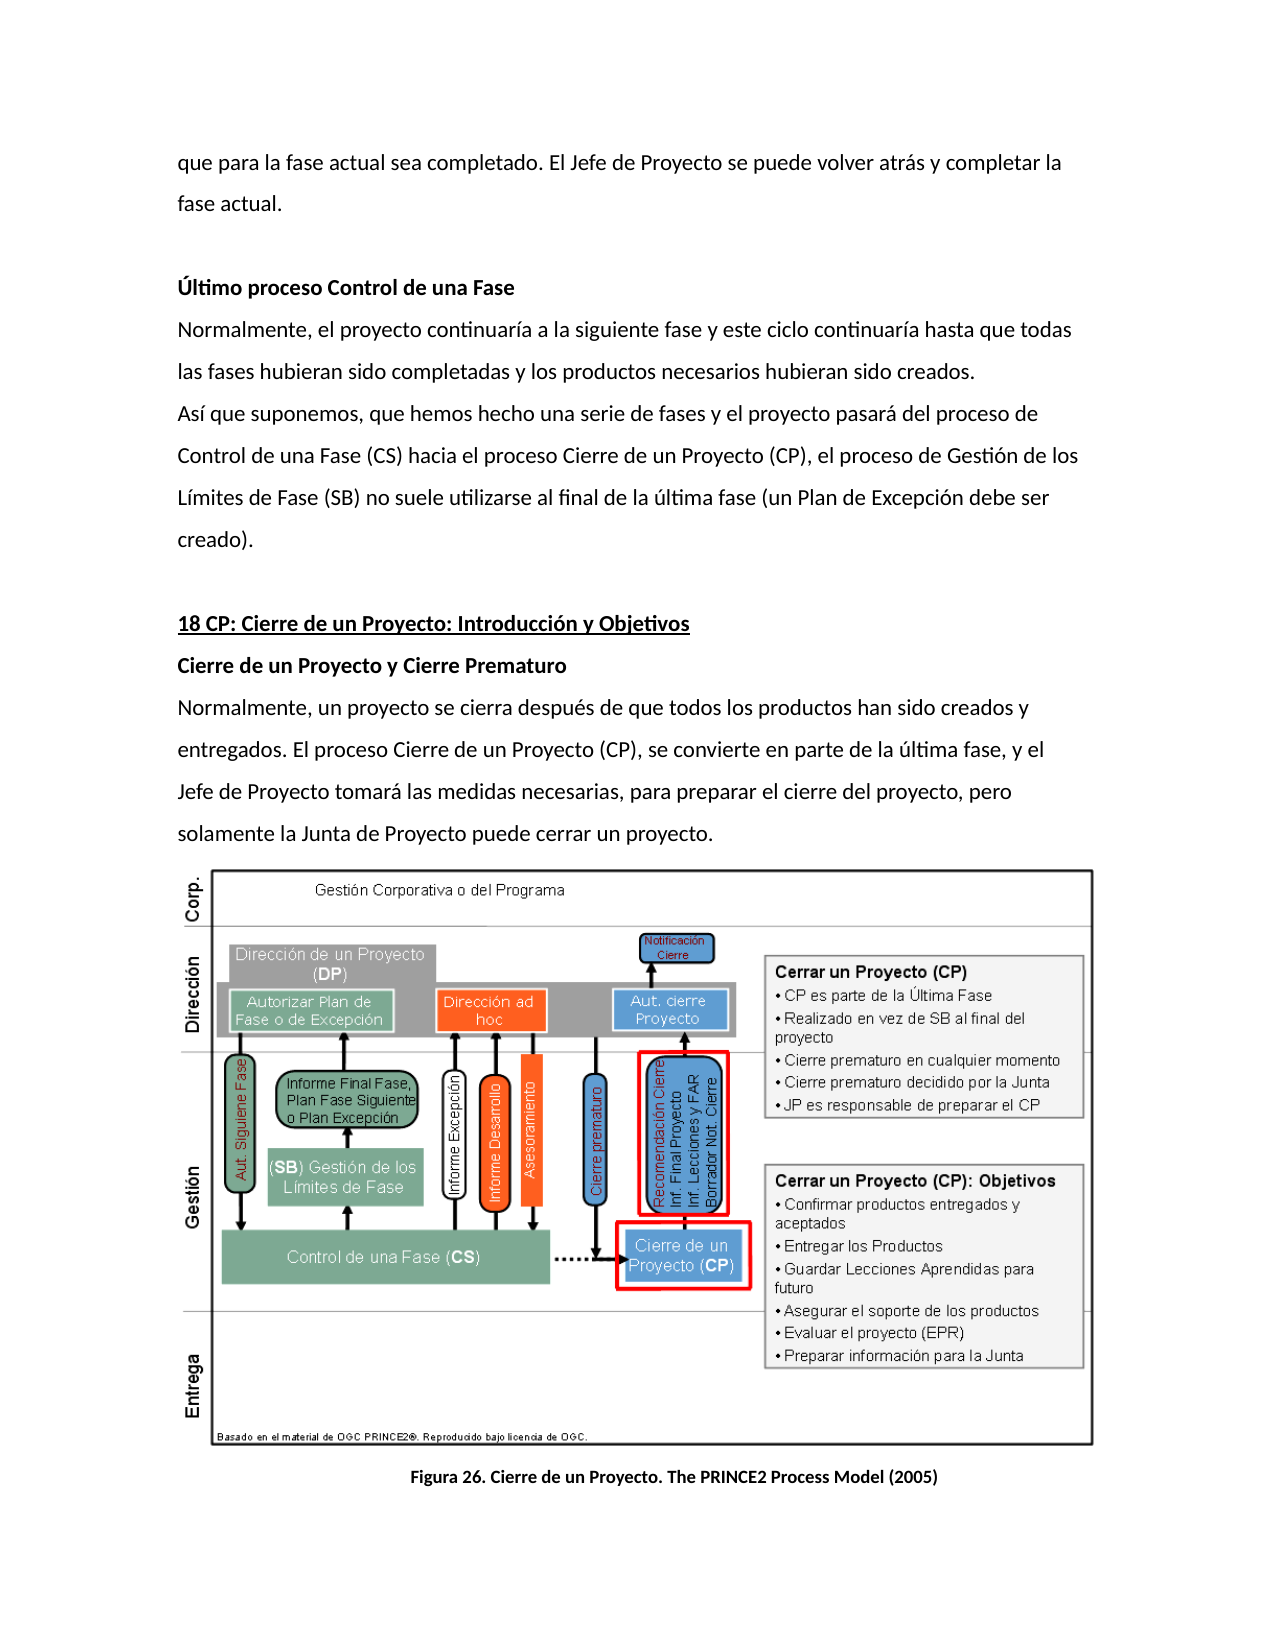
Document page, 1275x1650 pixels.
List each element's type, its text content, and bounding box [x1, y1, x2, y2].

text Figura 26. Cierre de un Proyecto. The PRINCE2 Process Model (2005) [251, 1466, 1098, 1488]
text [177, 148, 1098, 218]
text Cierre de un Proyecto y Cierre Prematuro [177, 651, 1098, 679]
text Normalmente, el proyecto continuaría a la siguiente fase y este ciclo continuaría hasta que todas las fases hubieran sido completadas y los productos necesarios hubieran sido creados. [177, 316, 1098, 386]
text 18 CP: Cierre de un Proyecto: Introducción y Objetivos [177, 609, 1098, 637]
text Normalmente, un proyecto se cierra después de que todos los productos han sido creados y entregados. El proceso Cierre de un Proyecto (CP), se convierte en parte de la última fase, y el [177, 693, 1098, 763]
text Jefe de Proyecto tomará las medidas necesarias, para preparar el cierre del proyecto, pero solamente la Junta de Proyecto puede cerrar un proyecto. [177, 777, 1098, 847]
text Control de una Fase (CS) hacia el proceso Cierre de un Proyecto (CP), el proceso de Gestión de los Límites de Fase (SB) no suele utilizarse al final de la última fase (un Plan de Excepción debe ser creado). [177, 441, 1098, 553]
text Así que suponemos, que hemos hecho una serie de fases y el proyecto pasará del proceso de [177, 399, 1098, 427]
text Último proceso Control de una Fase [177, 273, 1098, 302]
